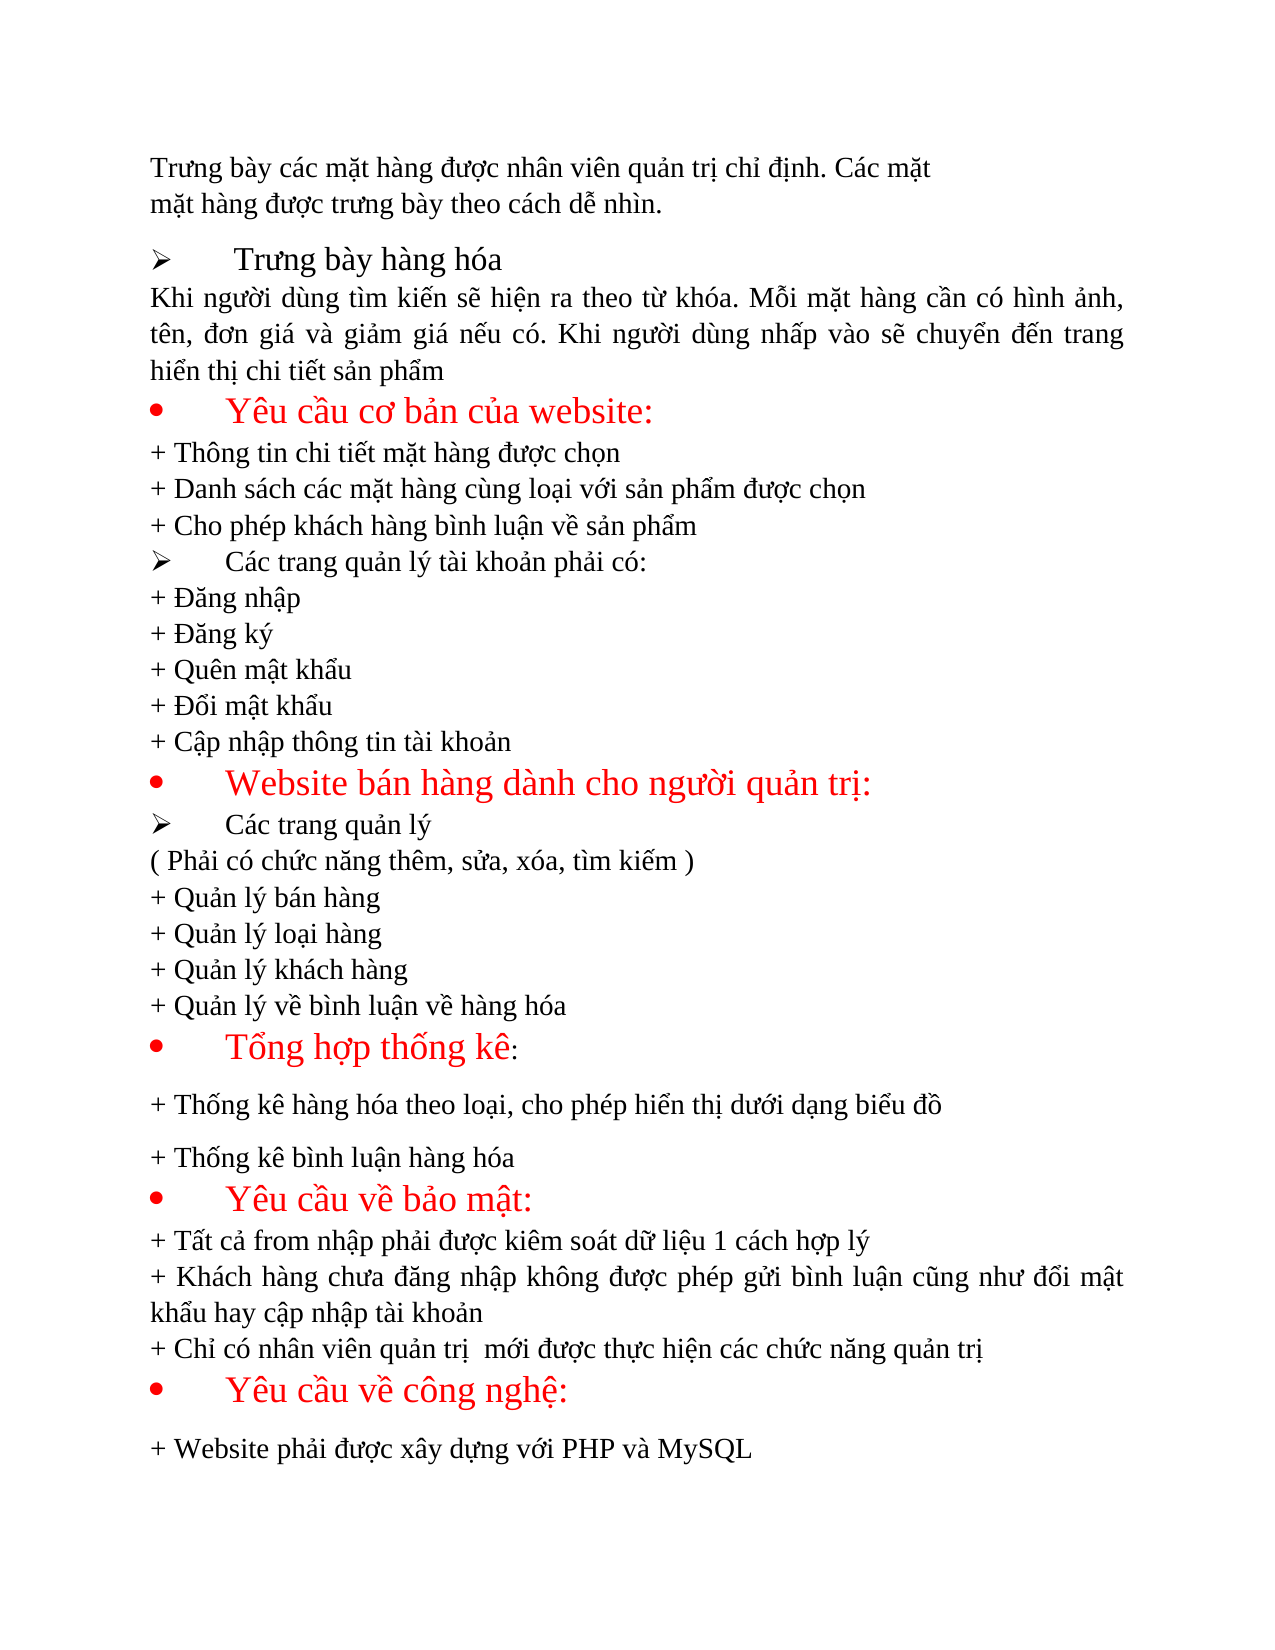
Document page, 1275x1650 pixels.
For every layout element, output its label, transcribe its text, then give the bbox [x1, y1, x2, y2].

text Trưng bày các mặt hàng được nhân viên quản trị chỉ định. Các mặt mặt hàng được trưng bày theo cách dễ nhìn. [150, 150, 1125, 220]
list + Khách hàng chưa đăng nhập không được phép gửi bình luận cũng như đổi mật khẩu hay cập nhập tài khoản [150, 1259, 1125, 1329]
list Yêu cầu về công nghệ: [150, 1368, 1125, 1411]
list + Quản lý bán hàng [150, 880, 1125, 913]
list Website bán hàng dành cho người quản trị: [150, 761, 1125, 804]
list Tổng hợp thống kê: [150, 1024, 1125, 1067]
list Yêu cầu về bảo mật: [150, 1176, 1125, 1219]
list + Đăng ký [150, 616, 1125, 650]
list + Đổi mật khẩu [150, 688, 1125, 722]
list ( Phải có chức năng thêm, sửa, xóa, tìm kiếm ) [150, 843, 1125, 877]
list + Quản lý về bình luận về hàng hóa [150, 988, 1125, 1022]
list + Quên mật khẩu [150, 652, 1125, 686]
list + Cập nhập thông tin tài khoản [150, 724, 1125, 758]
list + Quản lý khách hàng [150, 952, 1125, 986]
list + Thống kê bình luận hàng hóa [150, 1140, 1125, 1174]
list + Đăng nhập [150, 580, 1125, 613]
list + Chỉ có nhân viên quản trị mới được thực hiện các chức năng quản trị [150, 1331, 1125, 1365]
list Yêu cầu cơ bản của website: [150, 389, 1125, 432]
list + Danh sách các mặt hàng cùng loại với sản phẩm được chọn [150, 471, 1125, 505]
list + Cho phép khách hàng bình luận về sản phẩm [150, 508, 1125, 541]
list Các trang quản lý tài khoản phải có: [150, 544, 1125, 577]
text + Website phải được xây dựng với PHP và MySQL [150, 1431, 1125, 1464]
list + Tất cả from nhập phải được kiêm soát dữ liệu 1 cách hợp lý [150, 1223, 1125, 1257]
list Các trang quản lý [150, 807, 1125, 841]
list + Thông tin chi tiết mặt hàng được chọn [150, 435, 1125, 469]
text + Thống kê hàng hóa theo loại, cho phép hiển thị dưới dạng biểu đồ [150, 1087, 1125, 1121]
list Khi người dùng tìm kiến sẽ hiện ra theo từ khóa. Mỗi mặt hàng cần có hình ảnh, tên, đơn giá và giảm giá nếu có. Khi người dùng nhấp vào sẽ chuyển đến trang hiển thị chi tiết sản phẩm [150, 280, 1125, 386]
list + Quản lý loại hàng [150, 916, 1125, 949]
list Trưng bày hàng hóa [150, 239, 1125, 277]
